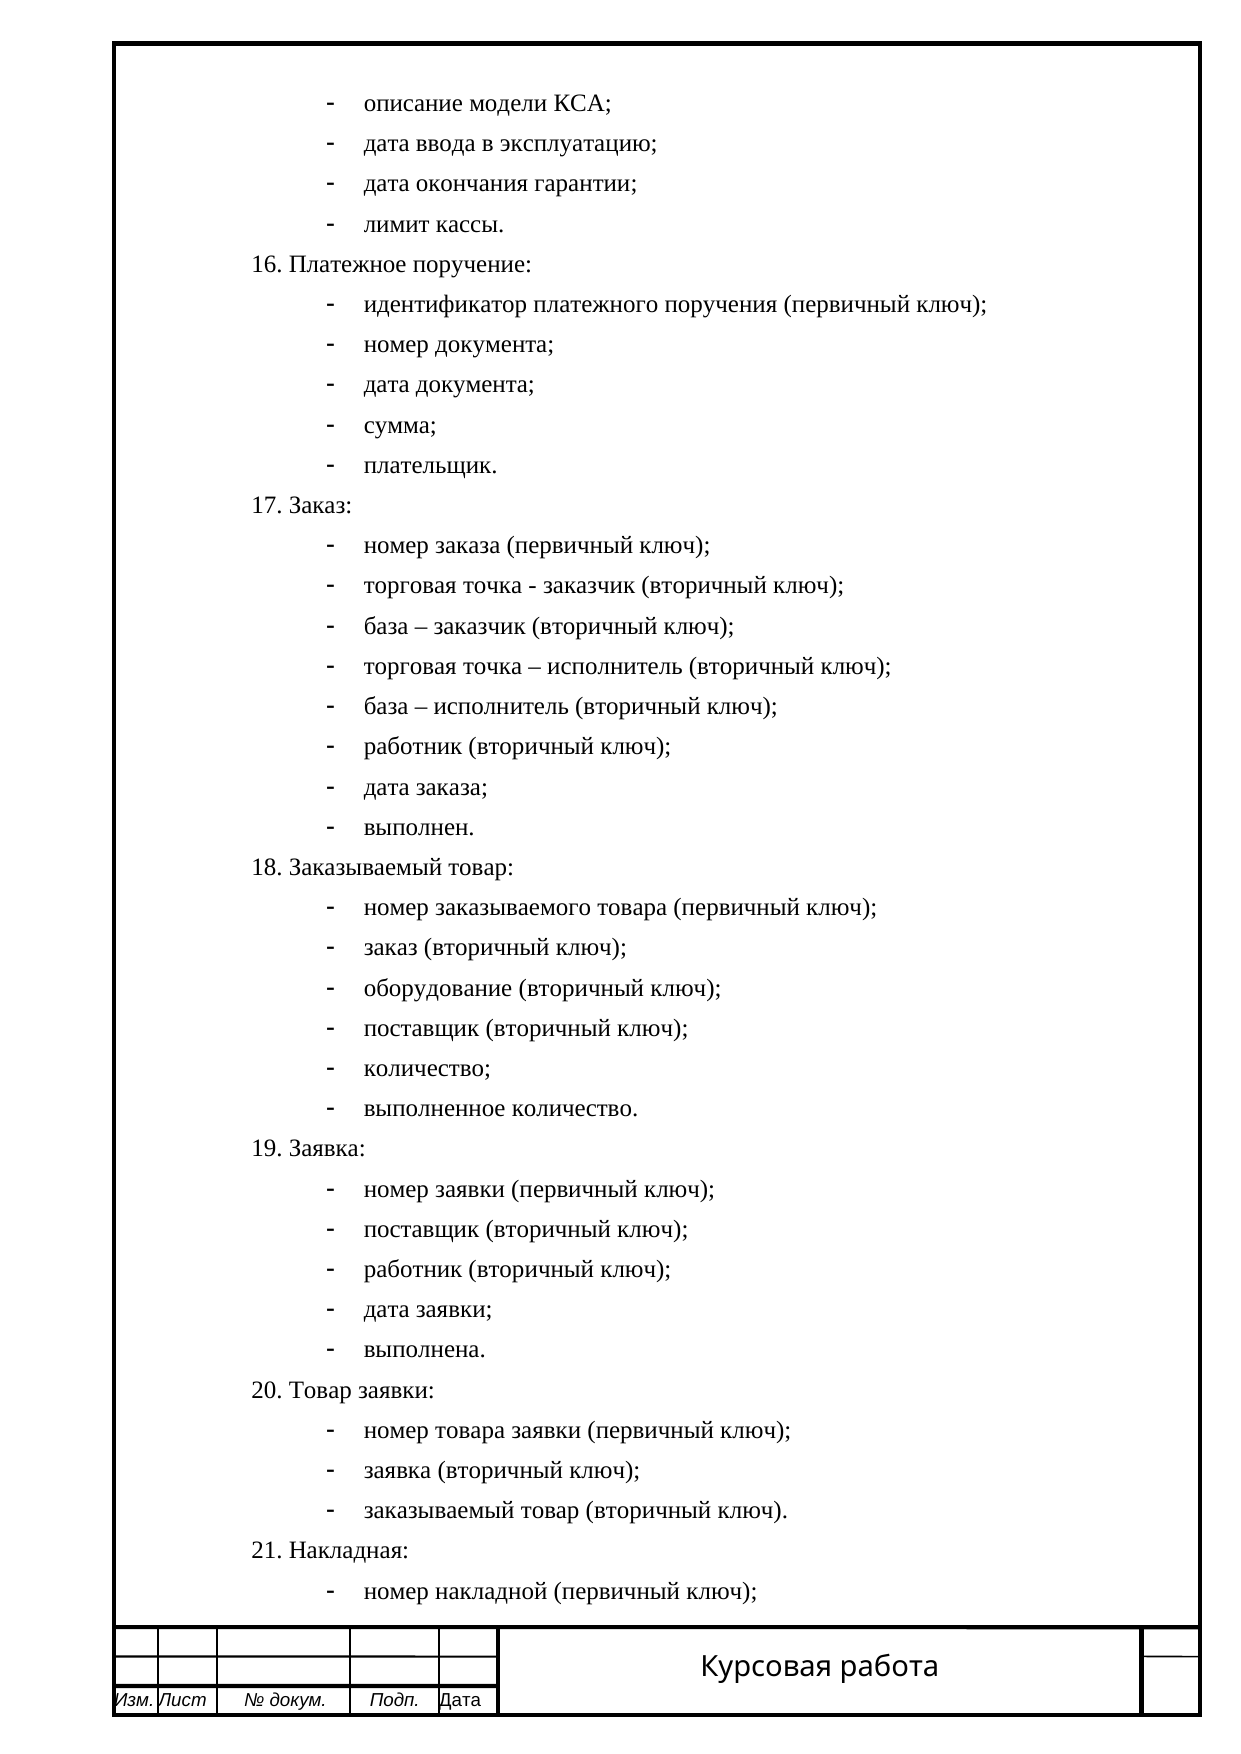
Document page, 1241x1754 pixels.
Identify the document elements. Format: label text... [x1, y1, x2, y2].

list дата заказа; [326, 772, 1152, 800]
list дата ввода в эксплуатацию; [326, 128, 1152, 157]
list номер товара заявки (первичный ключ); [326, 1415, 1152, 1444]
list Заказываемый товар: [251, 852, 1152, 881]
list Заказ: [251, 490, 1152, 519]
list номер заказа (первичный ключ); [326, 530, 1152, 559]
list количество; [326, 1053, 1152, 1082]
list выполненное количество. [326, 1093, 1152, 1122]
list заказ (вторичный ключ); [326, 932, 1152, 961]
list работник (вторичный ключ); [326, 1254, 1152, 1283]
list база – исполнитель (вторичный ключ); [326, 691, 1152, 720]
list идентификатор платежного поручения (первичный ключ); [326, 289, 1152, 318]
list Накладная: [251, 1536, 1152, 1564]
list Платежное поручение: [251, 249, 1152, 278]
list Заявка: [251, 1133, 1152, 1162]
list оборудование (вторичный ключ); [326, 973, 1152, 1001]
list лимит кассы. [326, 209, 1152, 237]
list номер документа; [326, 329, 1152, 358]
list поставщик (вторичный ключ); [326, 1214, 1152, 1243]
list дата окончания гарантии; [326, 168, 1152, 197]
list сумма; [326, 410, 1152, 438]
list работник (вторичный ключ); [326, 731, 1152, 760]
list номер накладной (первичный ключ); [326, 1576, 1152, 1604]
list дата документа; [326, 369, 1152, 398]
list торговая точка - заказчик (вторичный ключ); [326, 571, 1152, 599]
list заявка (вторичный ключ); [326, 1455, 1152, 1484]
list база – заказчик (вторичный ключ); [326, 611, 1152, 639]
list дата заявки; [326, 1294, 1152, 1323]
list номер заказываемого товара (первичный ключ); [326, 892, 1152, 921]
list описание модели КСА; [326, 88, 1152, 117]
list плательщик. [326, 450, 1152, 479]
list поставщик (вторичный ключ); [326, 1013, 1152, 1042]
list заказываемый товар (вторичный ключ). [326, 1495, 1152, 1524]
list выполнен. [326, 812, 1152, 841]
list Товар заявки: [251, 1375, 1152, 1403]
list торговая точка – исполнитель (вторичный ключ); [326, 651, 1152, 680]
list номер заявки (первичный ключ); [326, 1174, 1152, 1202]
list выполнена. [326, 1334, 1152, 1363]
